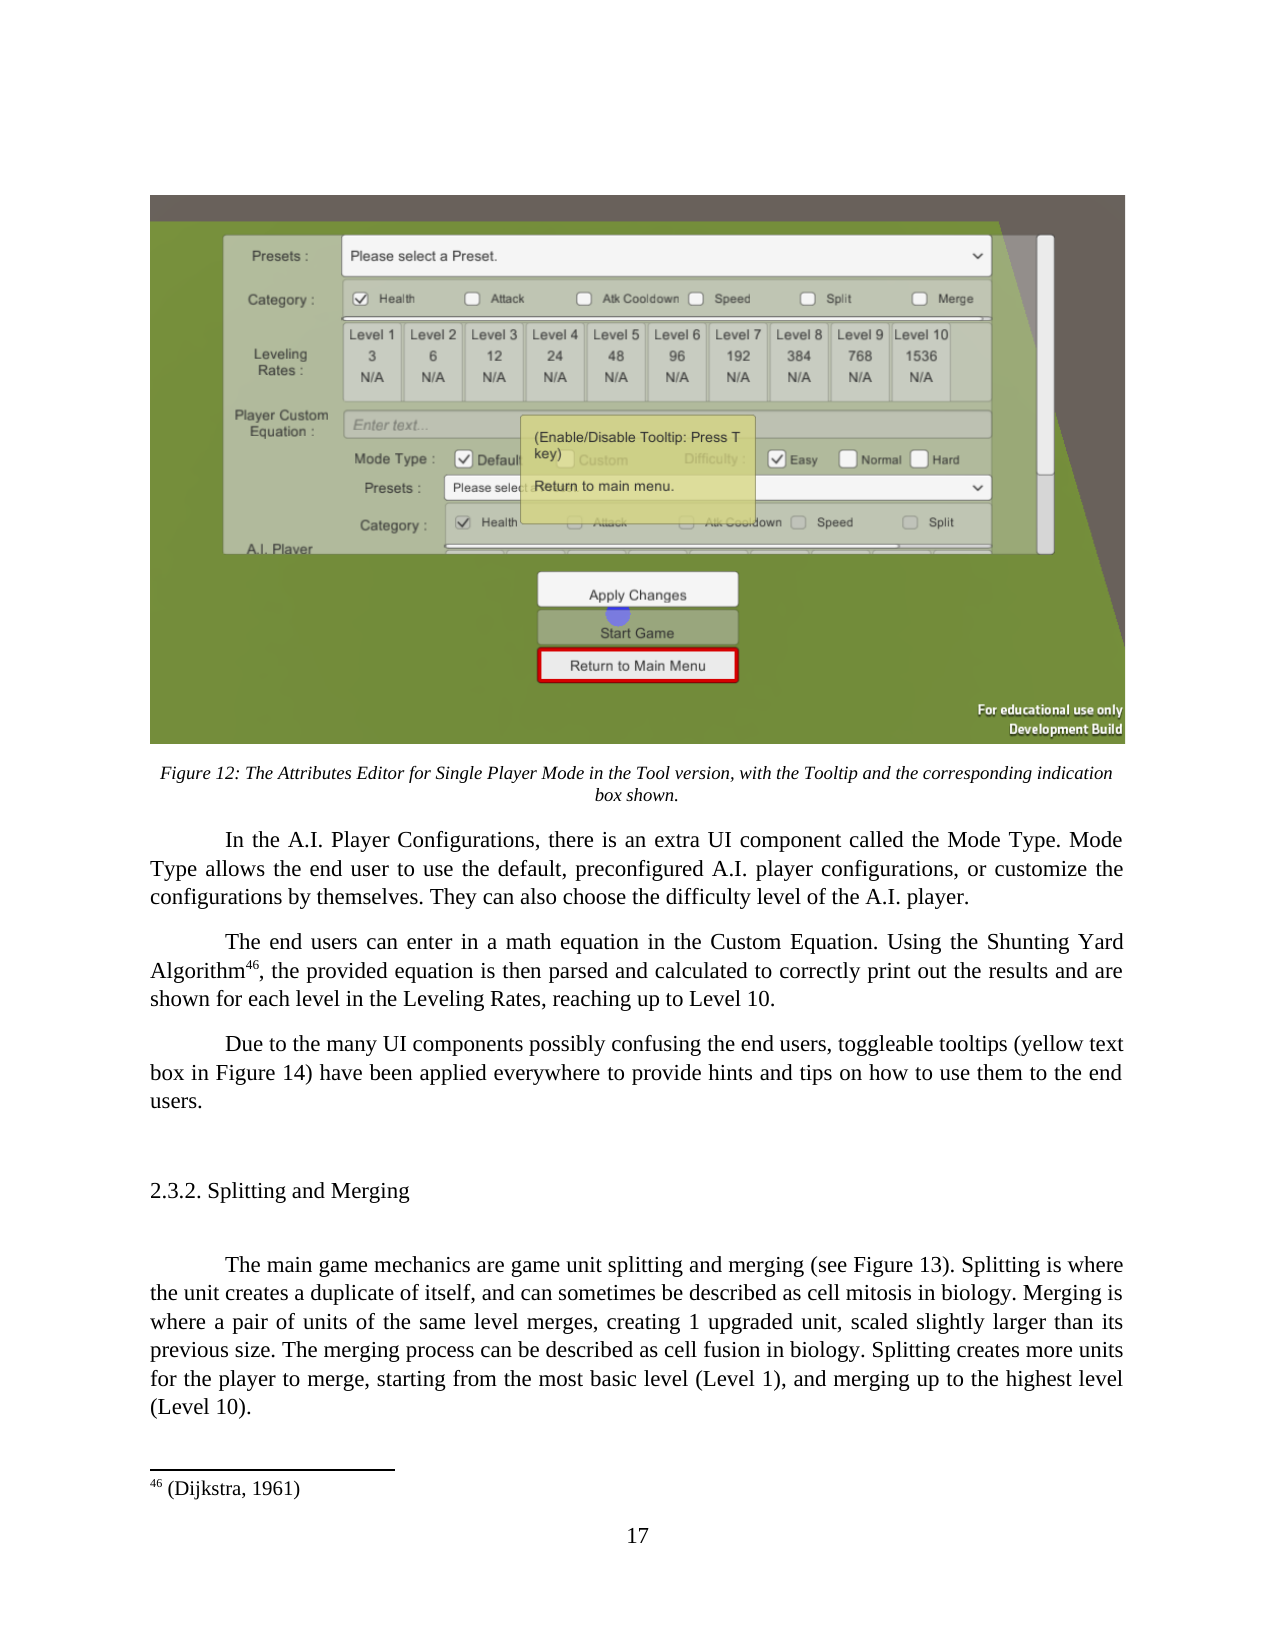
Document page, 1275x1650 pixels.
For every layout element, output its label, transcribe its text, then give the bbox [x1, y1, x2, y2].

subtitle 2.3.2. Splitting and Merging [150, 1177, 1125, 1204]
text The end users can enter in a math equation in the Custom Equation. Using the Shunting Yard Algorithm, the provided equation is then parsed and calculated to correctly print out the results and are shown for each level in the Leveling Rates, reaching up to Level 10. [150, 928, 1125, 1011]
text Due to the many UI components possibly confusing the end users, toggleable tooltips (yellow text box in Figure 14) have been applied everywhere to provide hints and tips on how to use them to the end users. [150, 1030, 1125, 1113]
text Figure 12: The Attributes Editor for Single Player Mode in the Tool version, with the Tooltip and the corresponding indication box shown. [150, 762, 1125, 805]
text In the A.I. Player Configurations, there is an extra UI component called the Mode Type. Mode Type allows the end user to use the default, preconfigured A.I. player configurations, or customize the configurations by themselves. They can also choose the difficulty level of the A.I. player. [150, 826, 1125, 909]
picture [150, 195, 1125, 744]
text The main game mechanics are game unit splitting and merging (see Figure 13). Splitting is where the unit creates a duplicate of itself, and can sometimes be described as cell mitosis in biology. Merging is where a pair of units of the same level merges, creating 1 upgraded unit, scaled slightly larger than its previous size. The merging process can be described as cell fusion in biology. Splitting creates more units for the player to merge, starting from the most basic level (Level 1), and merging up to the highest level (Level 10). [150, 1251, 1125, 1419]
